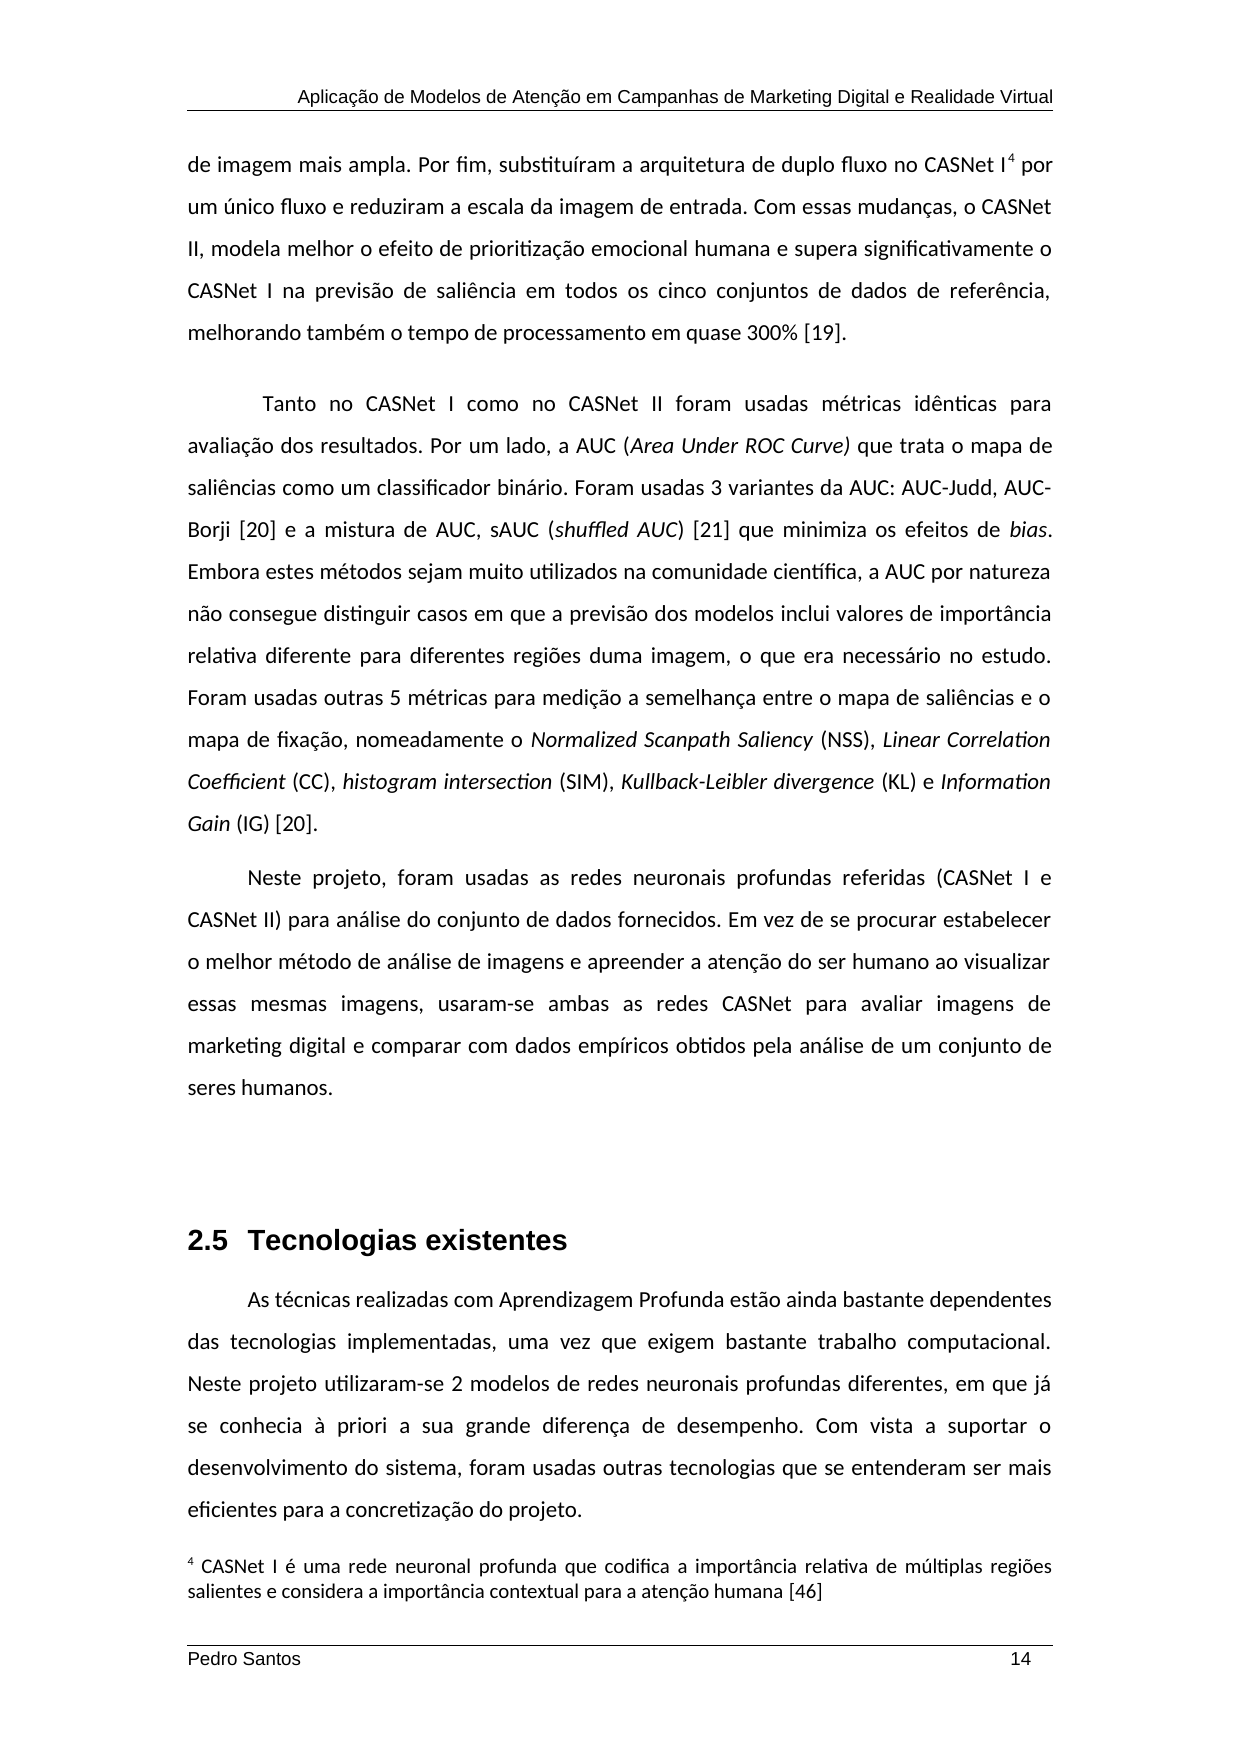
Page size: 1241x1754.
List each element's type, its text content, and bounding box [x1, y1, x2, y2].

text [187, 150, 1053, 346]
text Tecnologias existentes [187, 1223, 1053, 1256]
text Neste projeto, foram usadas as redes neuronais profundas referidas (CASNet I e CASNet II) para análise do conjunto de dados fornecidos. Em vez de se procurar estabelecer o melhor método de análise de imagens e apreender a atenção do ser humano ao visualizar essas mesmas imagens, usaram-se ambas as redes CASNet para avaliar imagens de marketing digital e comparar com dados empíricos obtidos pela análise de um conjunto de seres humanos. [187, 863, 1053, 1101]
text As técnicas realizadas com Aprendizagem Profunda estão ainda bastante dependentes das tecnologias implementadas, uma vez que exigem bastante trabalho computacional. Neste projeto utilizaram-se 2 modelos de redes neuronais profundas diferentes, em que já se conhecia à priori a sua grande diferença de desempenho. Com vista a suportar o desenvolvimento do sistema, foram usadas outras tecnologias que se entenderam ser mais eficientes para a concretização do projeto. [187, 1286, 1053, 1523]
text Tanto no CASNet I como no CASNet II foram usadas métricas idênticas para avaliação dos resultados. Por um lado, a AUC (Area Under ROC Curve) que trata o mapa de saliências como um classificador binário. Foram usadas 3 variantes da AUC: AUC-Judd, AUC-Borji [20] e a mistura de AUC, sAUC (shuffled AUC) [21] que minimiza os efeitos de bias. Embora estes métodos sejam muito utilizados na comunidade científica, a AUC por natureza não consegue distinguir casos em que a previsão dos modelos inclui valores de importância relativa diferente para diferentes regiões duma imagem, o que era necessário no estudo. Foram usadas outras 5 métricas para medição a semelhança entre o mapa de saliências e o mapa de fixação, nomeadamente o Normalized Scanpath Saliency (NSS), Linear Correlation Coefficient (CC), histogram intersection (SIM), Kullback-Leibler divergence (KL) e Information Gain (IG) [20]. [187, 389, 1053, 837]
